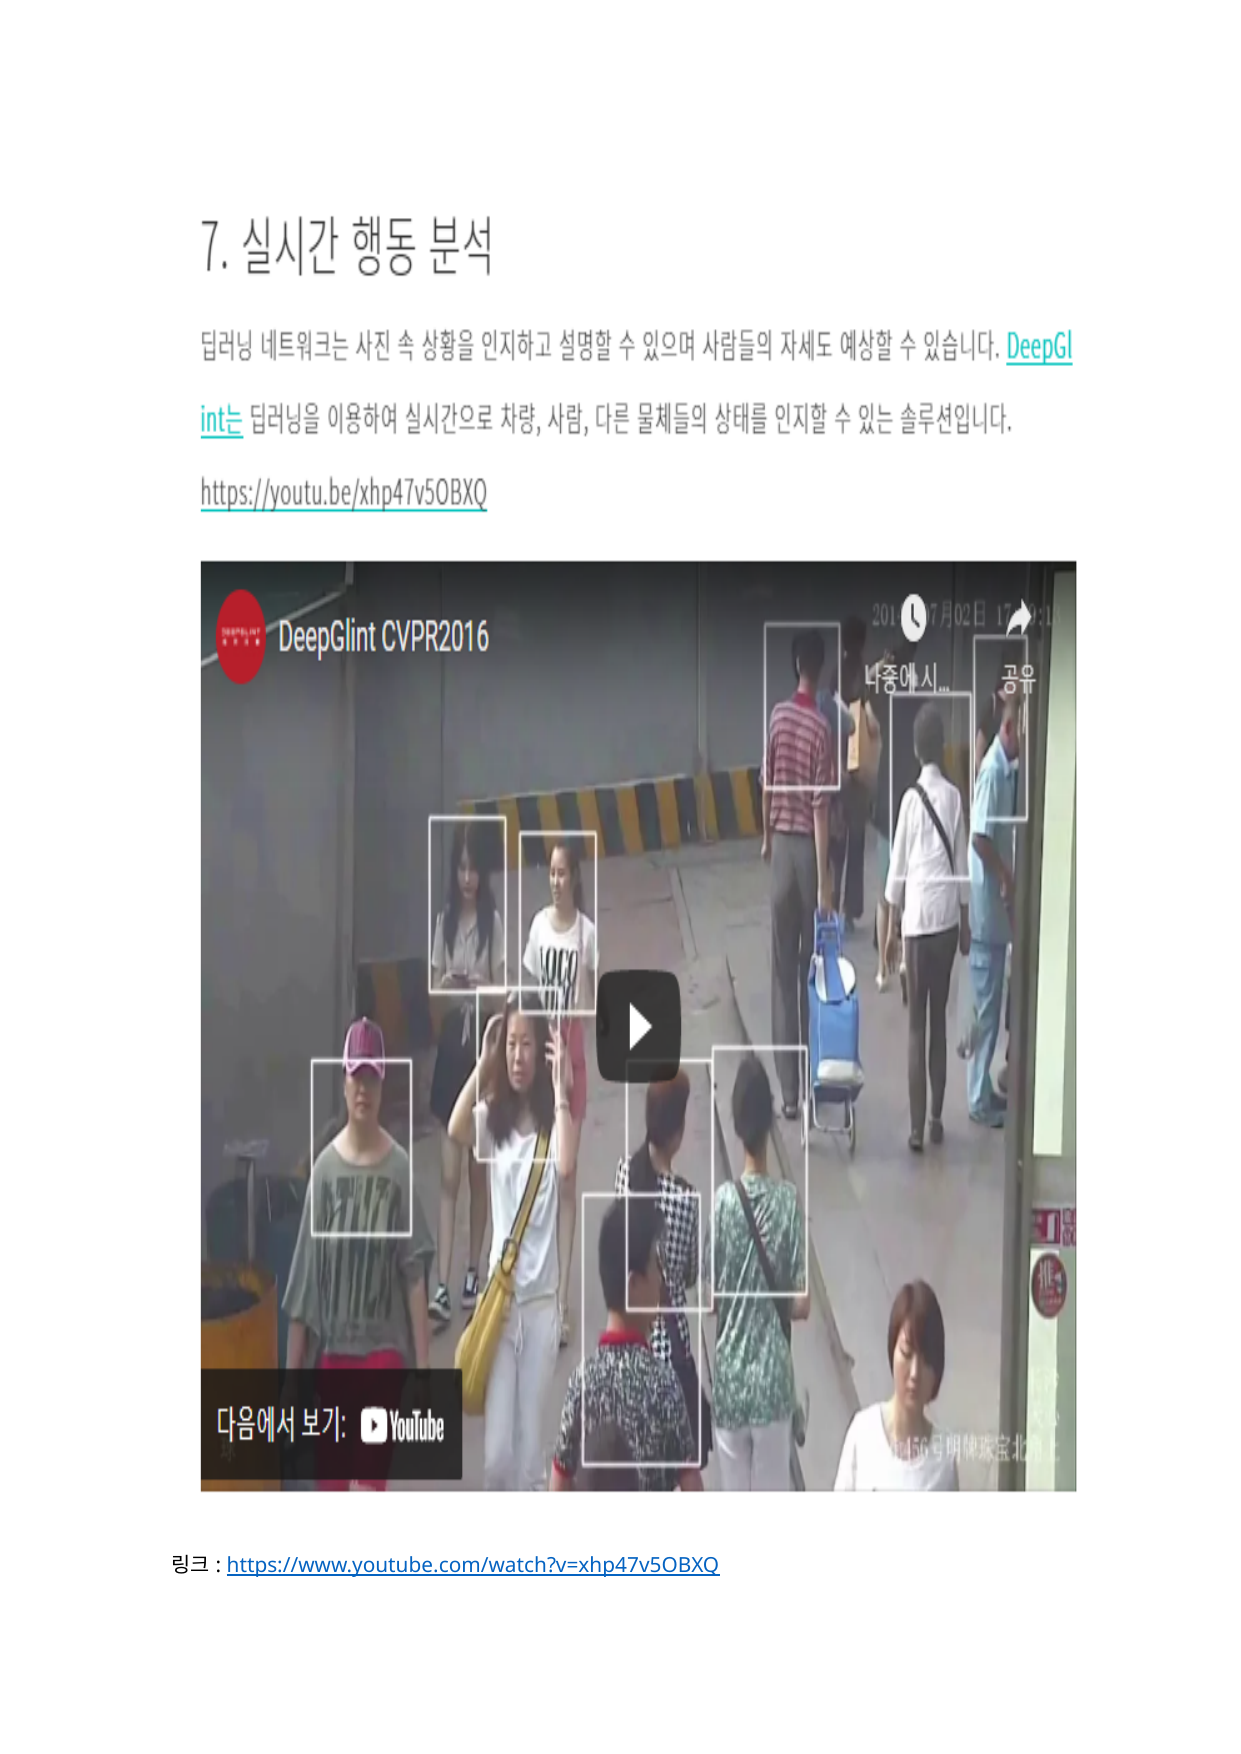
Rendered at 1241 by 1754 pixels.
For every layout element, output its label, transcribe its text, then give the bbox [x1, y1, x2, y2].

picture [171, 177, 1104, 1530]
text 링크 : https://www.youtube.com/watch?v=xhp47v5OBXQ [150, 1548, 1090, 1579]
